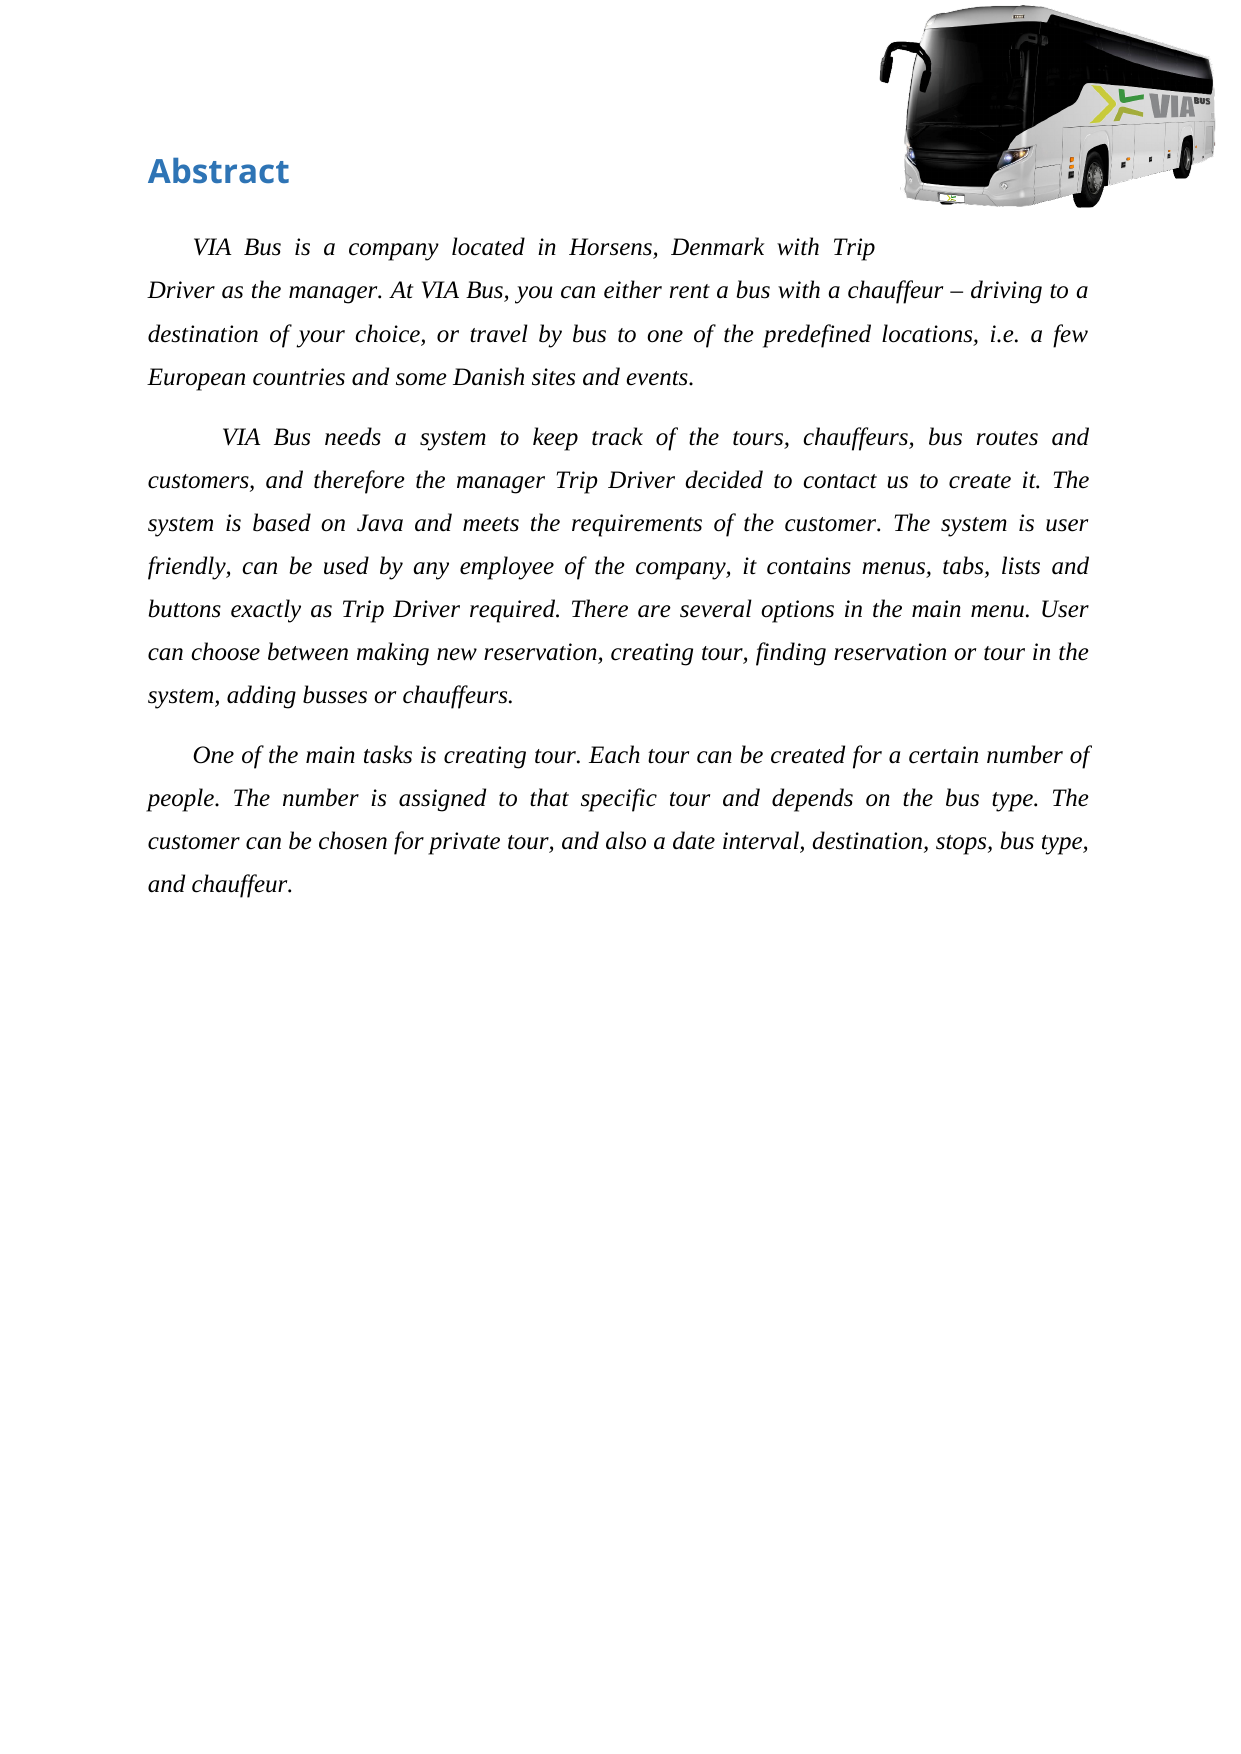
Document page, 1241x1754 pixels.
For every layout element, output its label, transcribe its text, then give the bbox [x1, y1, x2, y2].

text Abstract [148, 148, 896, 193]
text VIA Bus is a company located in Horsens, Denmark with Trip Driver as the manager. At VIA Bus, you can either rent a bus with a chauffeur – driving to a destination of your choice, or travel by bus to one of the predefined locations, i.e. a few European countries and some Danish sites and events. [148, 232, 1093, 391]
text One of the main tasks is creating tour. Each tour can be created for a certain number of people. The number is assigned to that specific tour and depends on the bus type. The customer can be chosen for private tour, and also a date interval, destination, stops, bus type, and chauffeur. [148, 740, 1093, 898]
text VIA Bus needs a system to keep track of the tours, chauffeurs, bus routes and customers, and therefore the manager Trip Driver decided to contact us to create it. The system is based on Java and meets the requirements of the customer. The system is user friendly, can be used by any employee of the company, it contains menus, tabs, lists and buttons exactly as Trip Driver required. There are several options in the main menu. User can choose between making new reservation, creating tour, finding reservation or tour in the system, adding busses or chauffeurs. [148, 422, 1093, 709]
picture [874, 0, 1218, 213]
